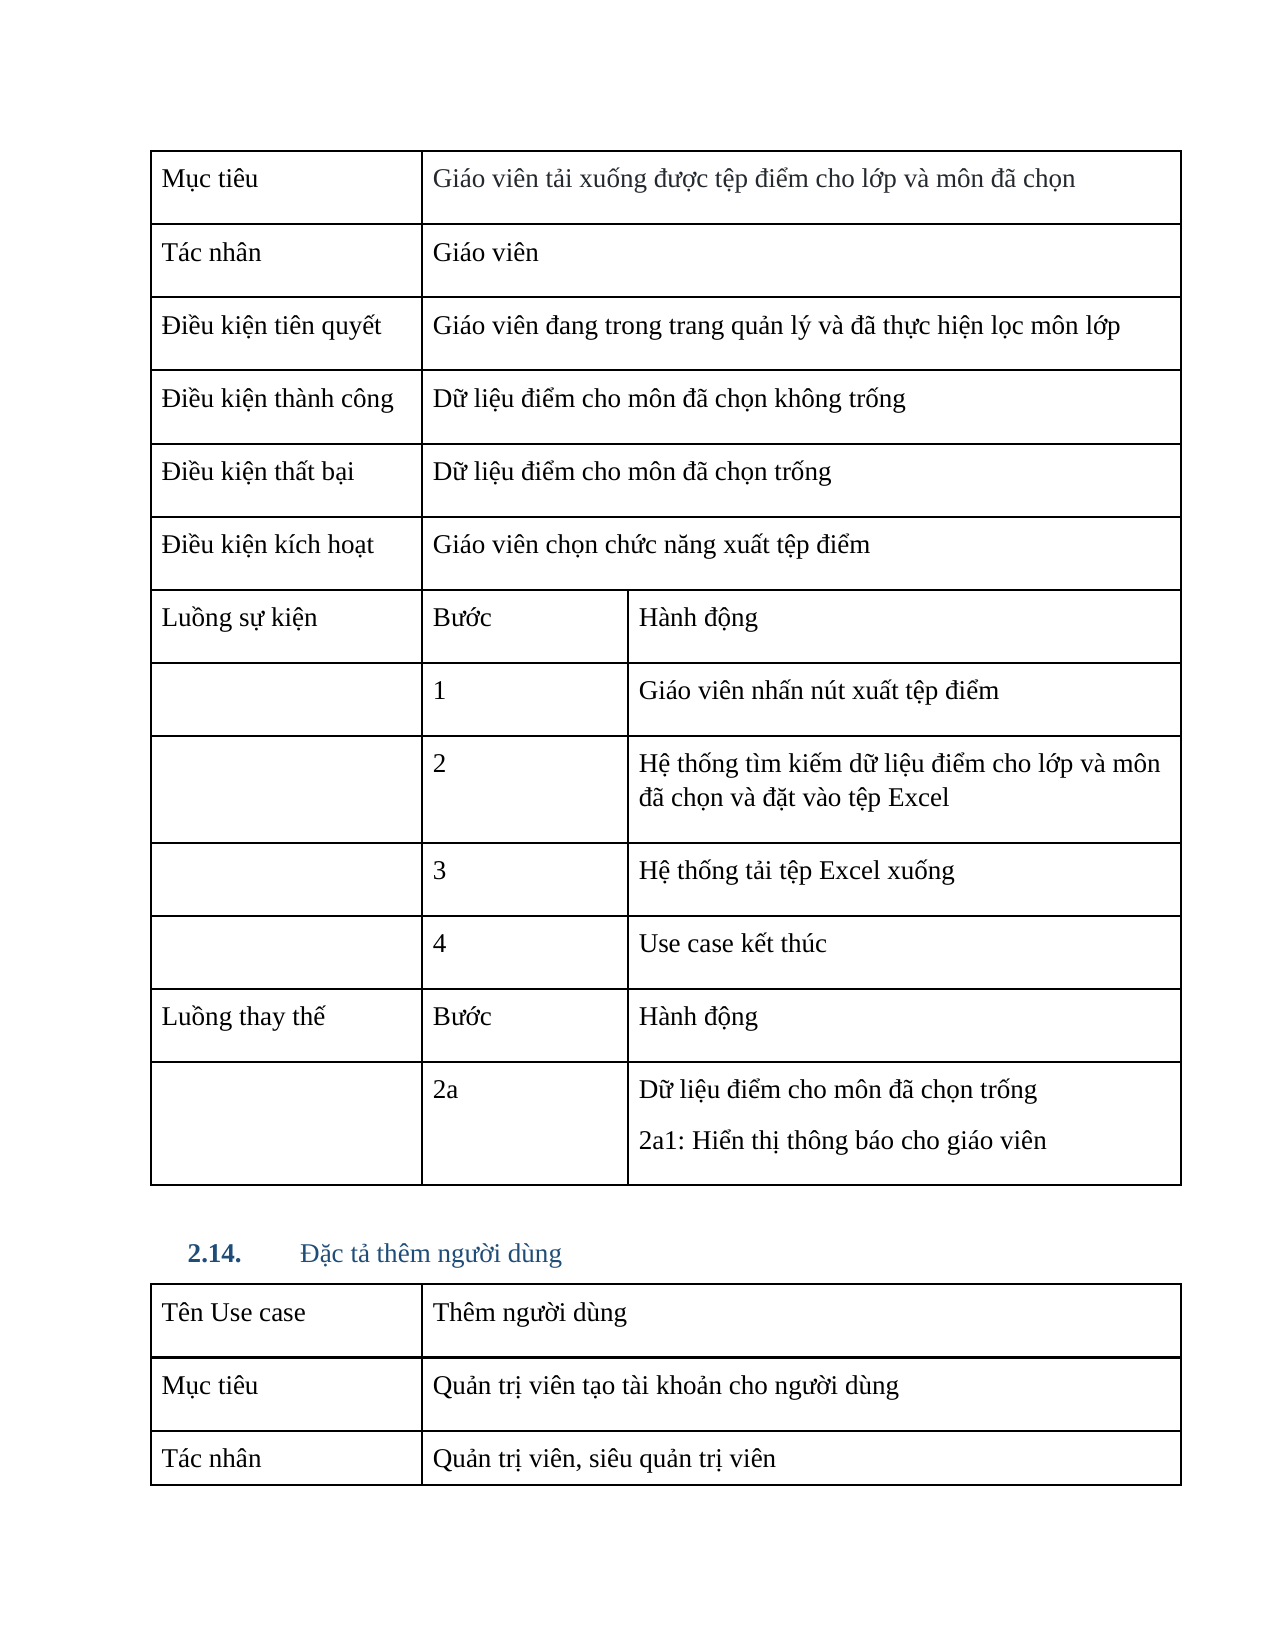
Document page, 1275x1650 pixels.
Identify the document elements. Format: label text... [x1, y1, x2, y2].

table_cell [152, 1063, 421, 1184]
subtitle Đặc tả thêm người dùng [187, 1237, 1125, 1268]
table_header Tên Use case [152, 1285, 421, 1356]
table_cell Tác nhân [152, 225, 421, 296]
table_cell Hành động [629, 990, 1180, 1061]
table_cell Giáo viên [423, 225, 1180, 296]
table_cell Hệ thống tìm kiếm dữ liệu điểm cho lớp và môn đã chọn và đặt vào tệp Excel [629, 737, 1180, 842]
table_cell Tác nhân [152, 1432, 421, 1484]
table_cell Hành động [629, 591, 1180, 662]
table_cell [152, 737, 421, 842]
table_cell Luồng sự kiện [152, 591, 421, 662]
table_cell [152, 917, 421, 988]
table_cell Giáo viên tải xuống được tệp điểm cho lớp và môn đã chọn [423, 152, 1180, 223]
table_cell 2 [423, 737, 627, 842]
table_cell Use case kết thúc [629, 917, 1180, 988]
table_cell Bước [423, 591, 627, 662]
table_cell [152, 664, 421, 735]
table_header Thêm người dùng [423, 1285, 1180, 1356]
table_cell Điều kiện thành công [152, 371, 421, 442]
table_cell Luồng thay thế [152, 990, 421, 1061]
table_cell 2a [423, 1063, 627, 1184]
table_cell Giáo viên đang trong trang quản lý và đã thực hiện lọc môn lớp [423, 298, 1180, 369]
table_cell Dữ liệu điểm cho môn đã chọn trống [423, 445, 1180, 516]
table_cell Điều kiện tiên quyết [152, 298, 421, 369]
table_cell 4 [423, 917, 627, 988]
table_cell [423, 1432, 1180, 1484]
table_cell Bước [423, 990, 627, 1061]
table_cell [152, 844, 421, 915]
table_cell Dữ liệu điểm cho môn đã chọn không trống [423, 371, 1180, 442]
table_cell Giáo viên nhấn nút xuất tệp điểm [629, 664, 1180, 735]
table_cell 1 [423, 664, 627, 735]
table_cell Mục tiêu [152, 152, 421, 223]
table_cell Điều kiện kích hoạt [152, 518, 421, 589]
table_cell Quản trị viên tạo tài khoản cho người dùng [423, 1359, 1180, 1429]
table_cell Dữ liệu điểm cho môn đã chọn trống 2a1: Hiển thị thông báo cho giáo viên [629, 1063, 1180, 1184]
table_cell Giáo viên chọn chức năng xuất tệp điểm [423, 518, 1180, 589]
table_cell 3 [423, 844, 627, 915]
table_cell Điều kiện thất bại [152, 445, 421, 516]
table_cell Hệ thống tải tệp Excel xuống [629, 844, 1180, 915]
table_cell Mục tiêu [152, 1359, 421, 1429]
